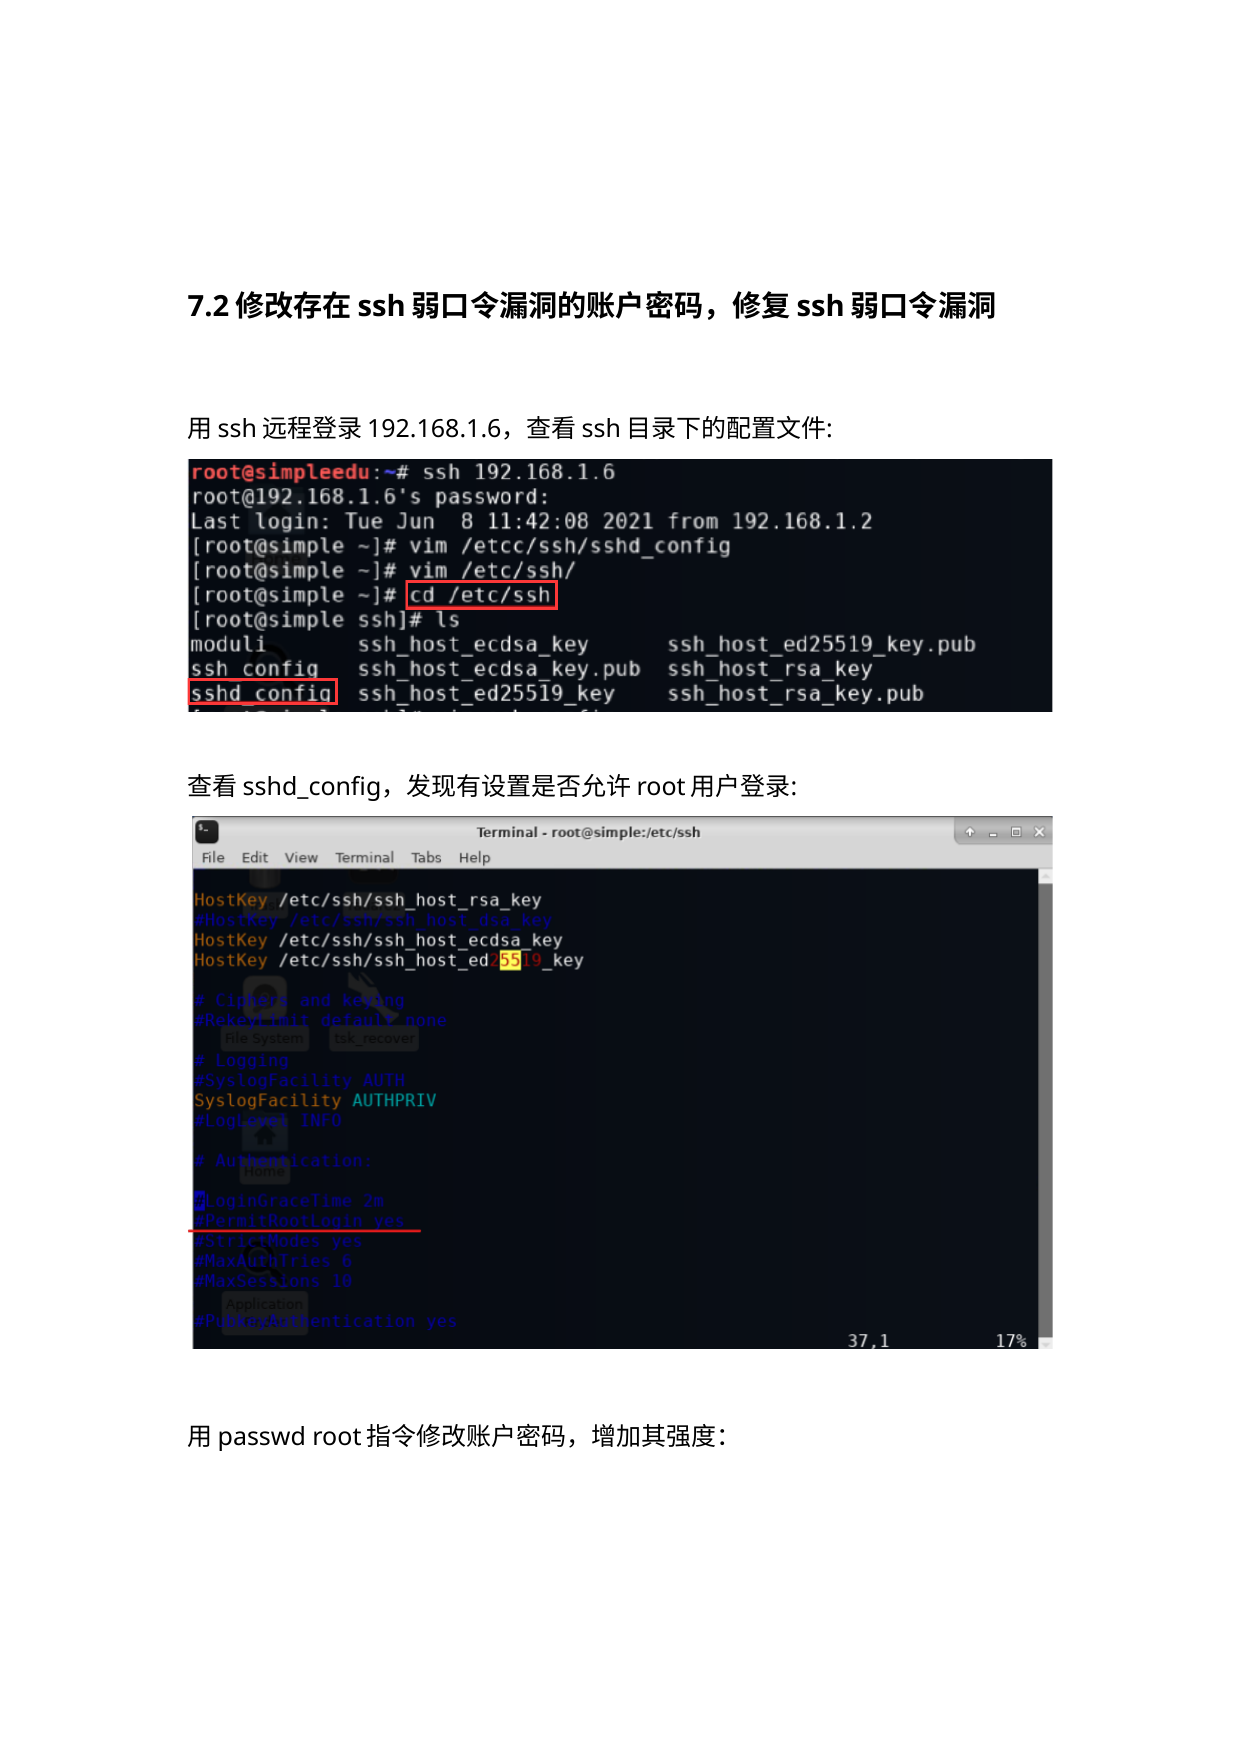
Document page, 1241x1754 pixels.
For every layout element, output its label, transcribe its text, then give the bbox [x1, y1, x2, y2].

text 用passwd root指令修改账户密码，增加其强度： [187, 1402, 1053, 1467]
text 查看sshd_config，发现有设置是否允许root用户登录: [187, 752, 1053, 816]
subtitle 7.2修改存在ssh弱口令漏洞的账户密码，修复ssh弱口令漏洞 [187, 271, 1053, 336]
picture [187, 459, 1053, 712]
text 用ssh远程登录192.168.1.6，查看ssh目录下的配置文件: [187, 394, 1053, 459]
picture [187, 816, 1053, 1349]
